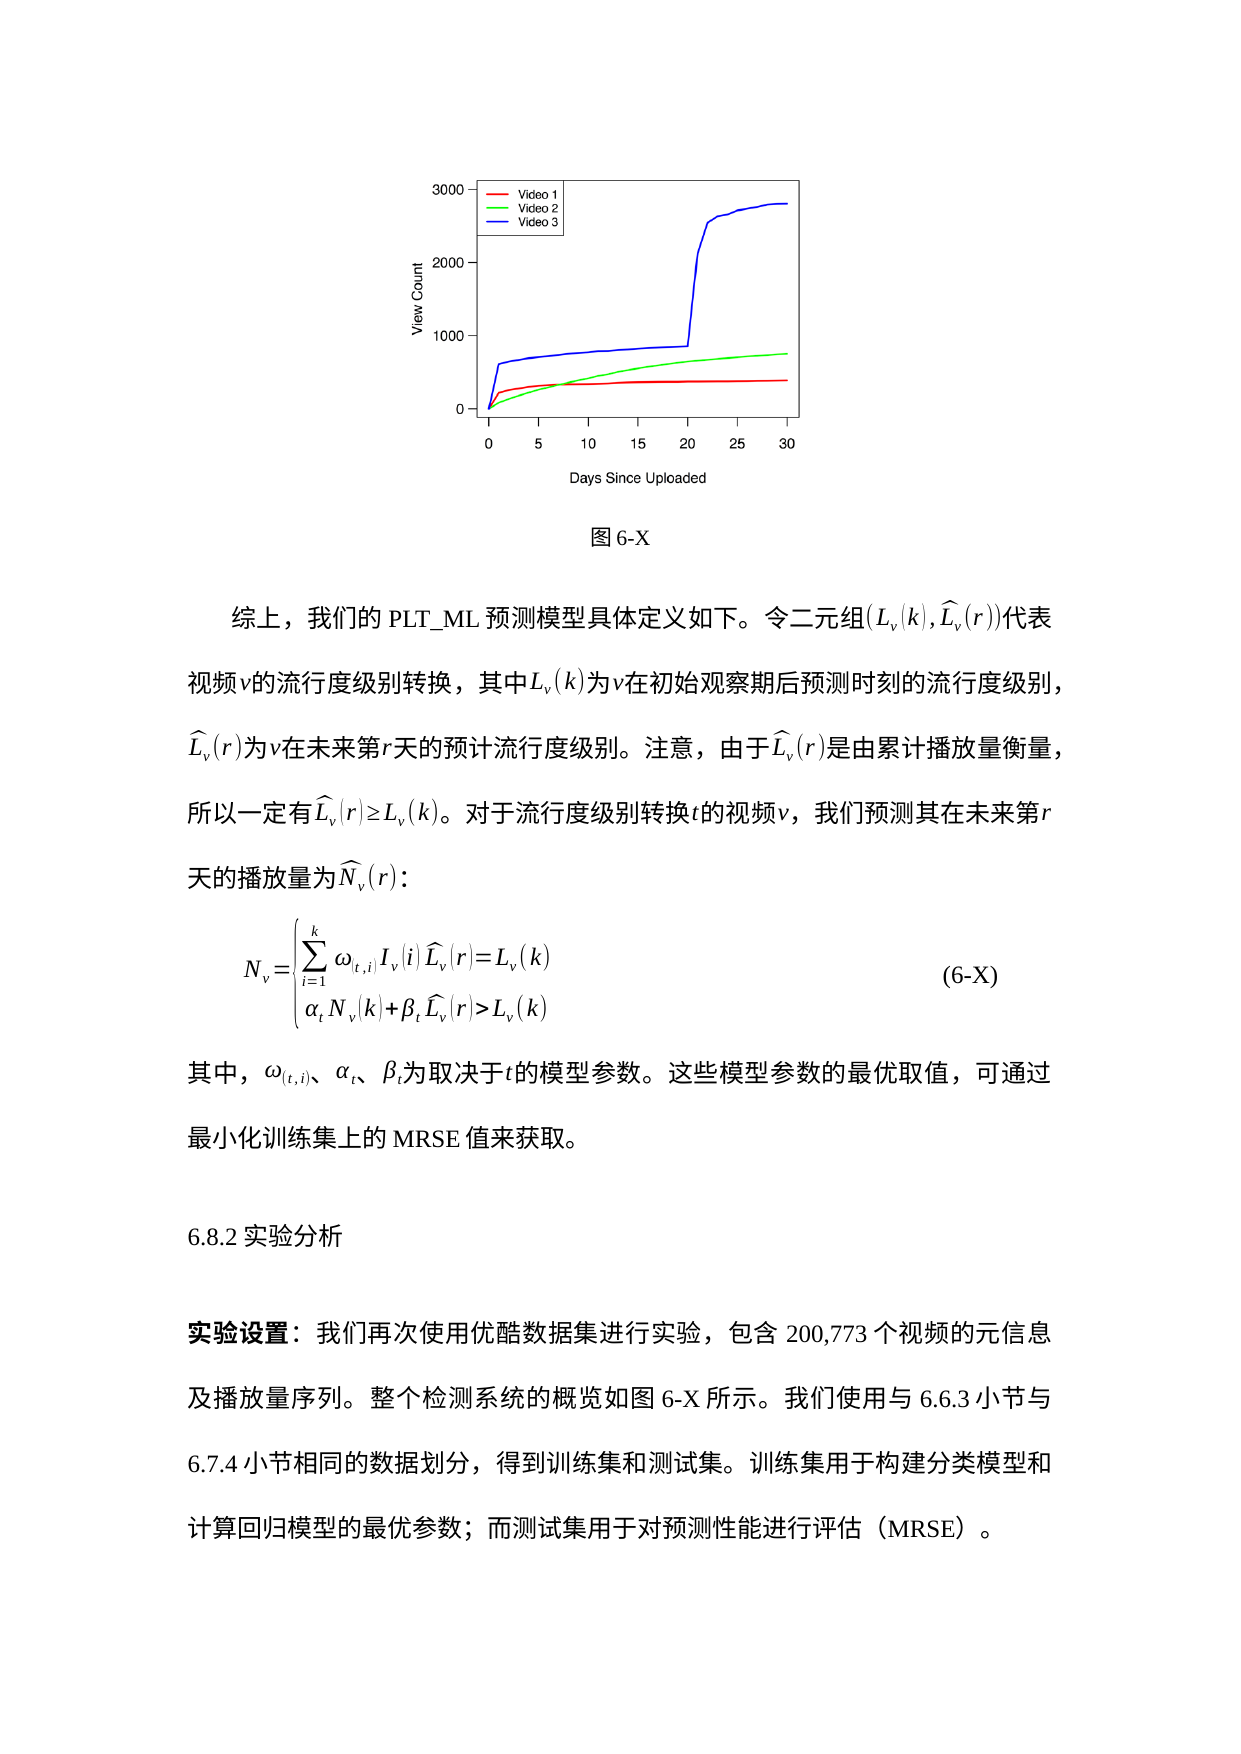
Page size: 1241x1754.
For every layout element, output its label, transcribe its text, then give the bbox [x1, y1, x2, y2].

picture [406, 162, 835, 505]
text 综上，我们的PLT_ML预测模型具体定义如下。令二元组代表视频的流行度级别转换，其中为在初始观察期后预测时刻的流行度级别，为在未来第天的预计流行度级别。注意，由于是由累计播放量衡量，所以一定有。对于流行度级别转换的视频，我们预测其在未来第天的播放量为： [187, 584, 1053, 909]
text 图6-X [187, 519, 1053, 552]
text 实验设置：我们再次使用优酷数据集进行实验，包含200,773个视频的元信息及播放量序列。整个检测系统的概览如图6-X所示。我们使用与6.6.3小节与6.7.4小节相同的数据划分，得到训练集和测试集。训练集用于构建分类模型和计算回归模型的最优参数；而测试集用于对预测性能进行评估（MRSE）。 [187, 1299, 1053, 1559]
text 其中，、、为取决于的模型参数。这些模型参数的最优取值，可通过最小化训练集上的MRSE值来获取。 [187, 1039, 1053, 1169]
text (6-X) [187, 909, 1053, 1039]
text 实验分析 [187, 1202, 1053, 1267]
